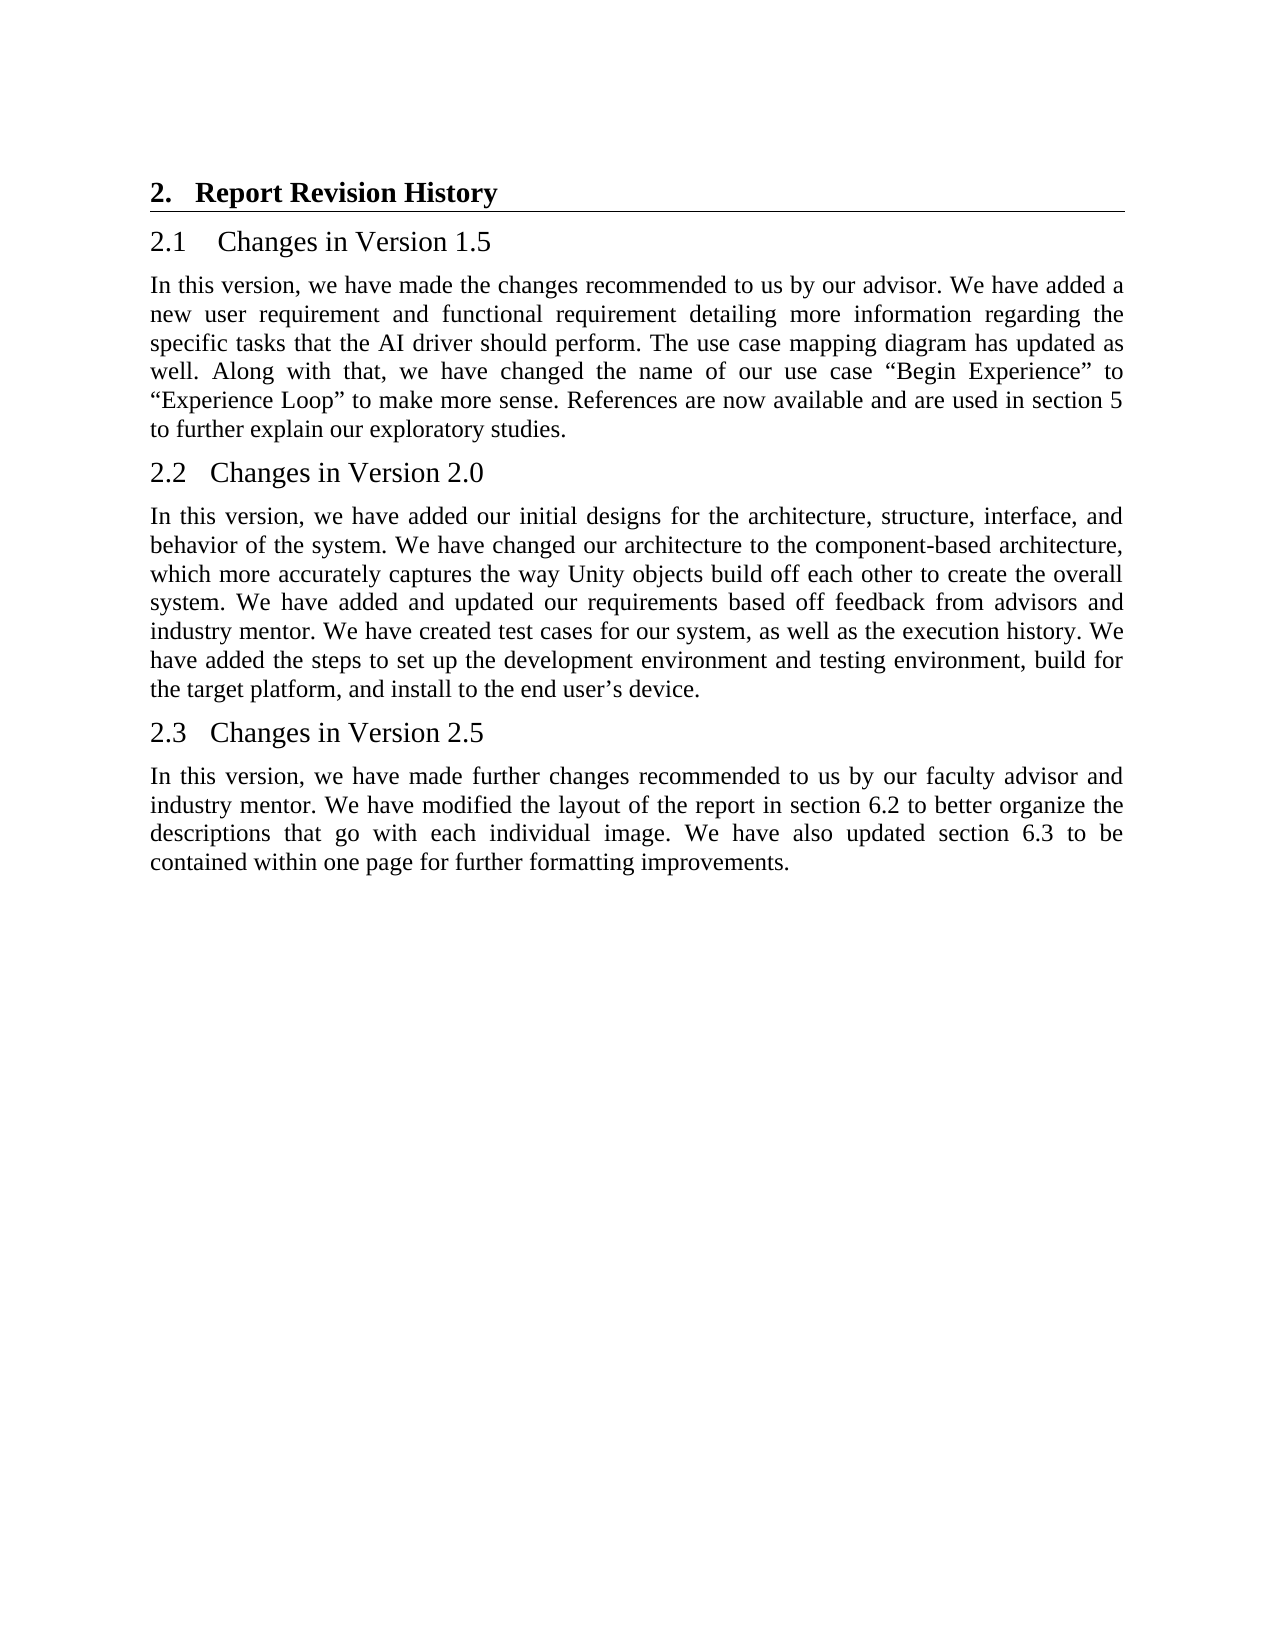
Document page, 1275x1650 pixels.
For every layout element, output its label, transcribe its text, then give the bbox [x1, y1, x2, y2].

subtitle Changes in Version 2.0 [150, 455, 1125, 489]
subtitle Changes in Version 1.5 [150, 224, 1125, 258]
text In this version, we have made the changes recommended to us by our advisor. We have added a new user requirement and functional requirement detailing more information regarding the specific tasks that the AI driver should perform. The use case mapping diagram has updated as well. Along with that, we have changed the name of our use case “Begin Experience” to “Experience Loop” to make more sense. References are now available and are used in section 5 to further explain our exploratory studies. [150, 270, 1125, 443]
subtitle Changes in Version 2.5 [150, 715, 1125, 748]
text In this version, we have made further changes recommended to us by our faculty advisor and industry mentor. We have modified the layout of the report in section 6.2 to better organize the descriptions that go with each individual image. We have also updated section 6.3 to be contained within one page for further formatting improvements. [150, 761, 1125, 876]
text In this version, we have added our initial designs for the architecture, structure, interface, and behavior of the system. We have changed our architecture to the component-based architecture, which more accurately captures the way Unity objects build off each other to create the overall system. We have added and updated our requirements based off feedback from advisors and industry mentor. We have created test cases for our system, as well as the execution history. We have added the steps to set up the development environment and testing environment, build for the target platform, and install to the end user’s device. [150, 501, 1125, 702]
subtitle Report Revision History [150, 175, 1125, 211]
